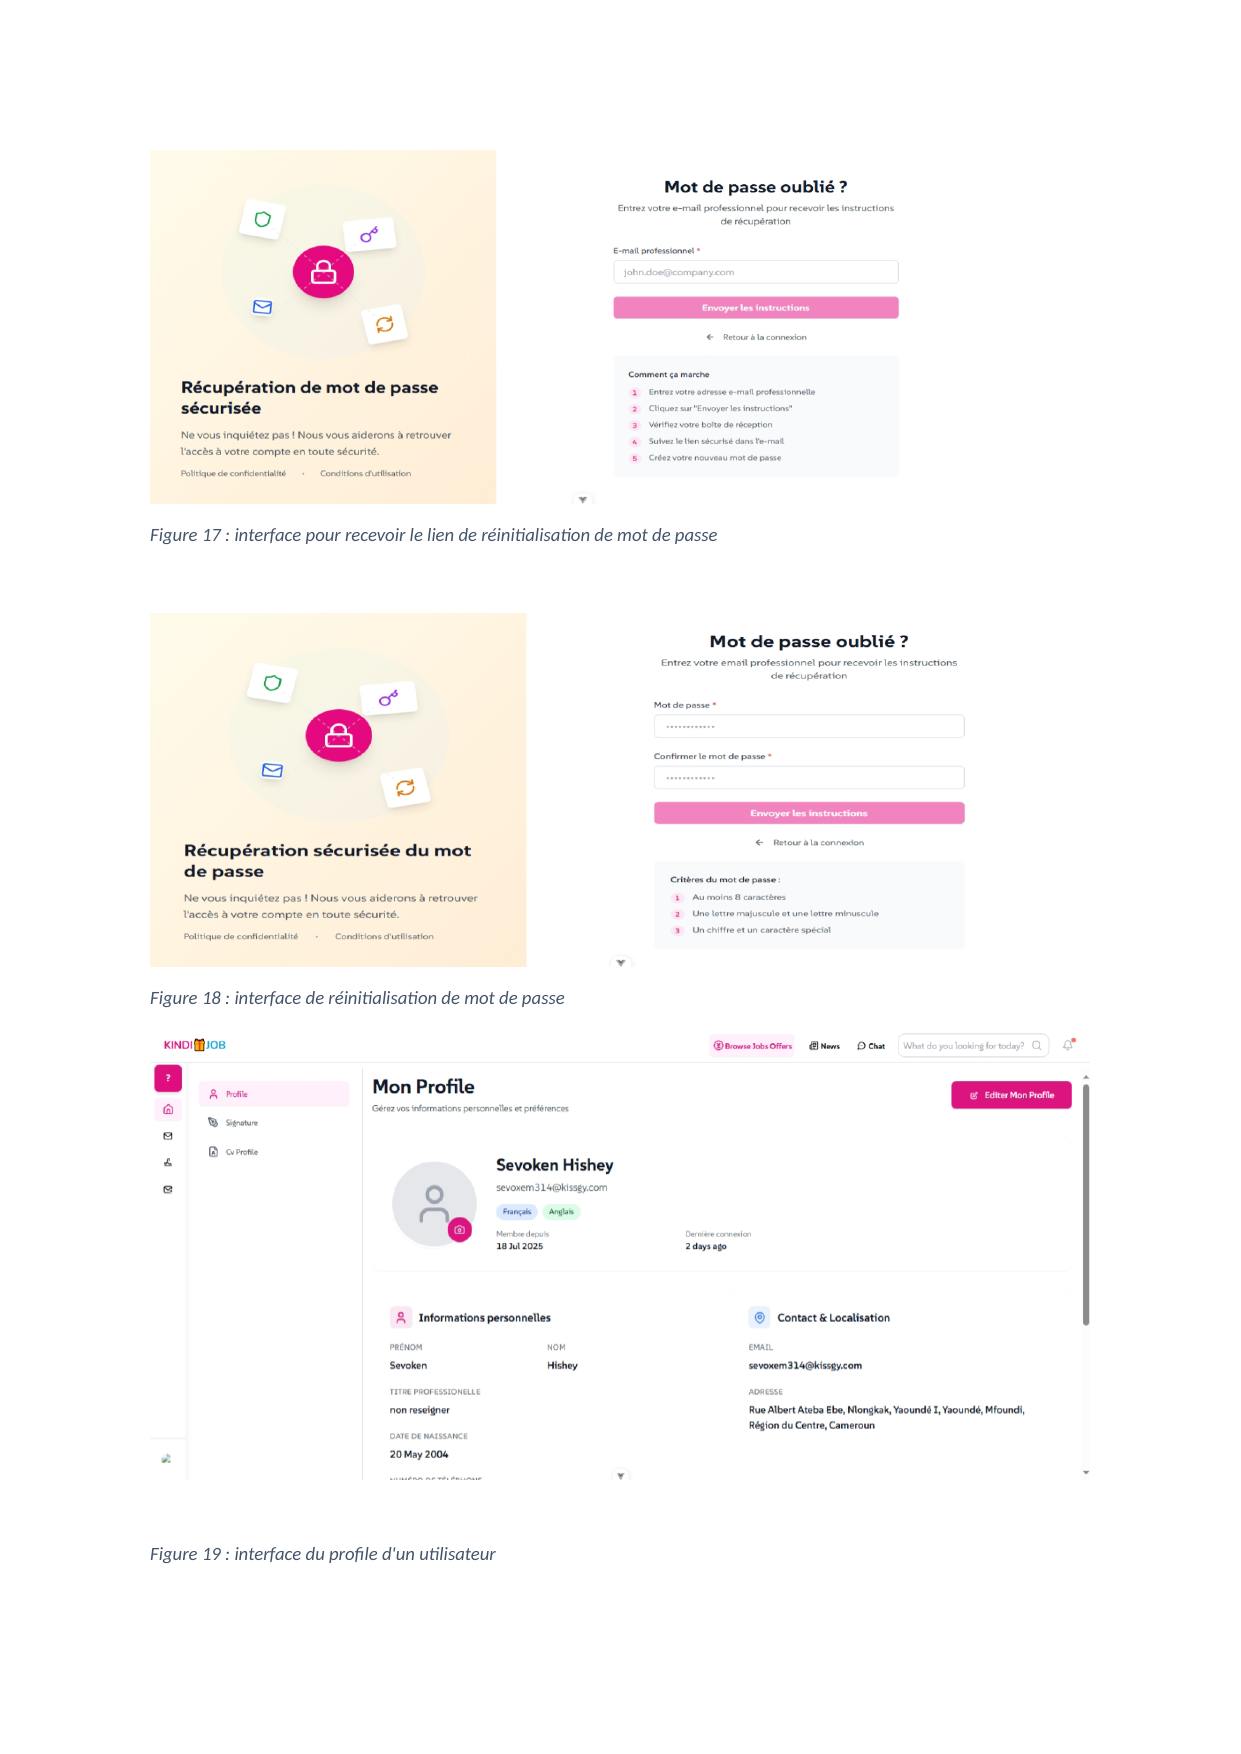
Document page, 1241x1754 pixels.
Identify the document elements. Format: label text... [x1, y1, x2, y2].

picture [150, 1029, 1091, 1480]
picture [150, 613, 1090, 967]
text Figure 18 : interface de réinitialisation de mot de passe [150, 986, 1090, 1009]
picture [150, 150, 1015, 504]
text Figure 17 : interface pour recevoir le lien de réinitialisation de mot de passe [150, 523, 1090, 546]
text Figure 19 : interface du profile d'un utilisateur [150, 1542, 1090, 1565]
